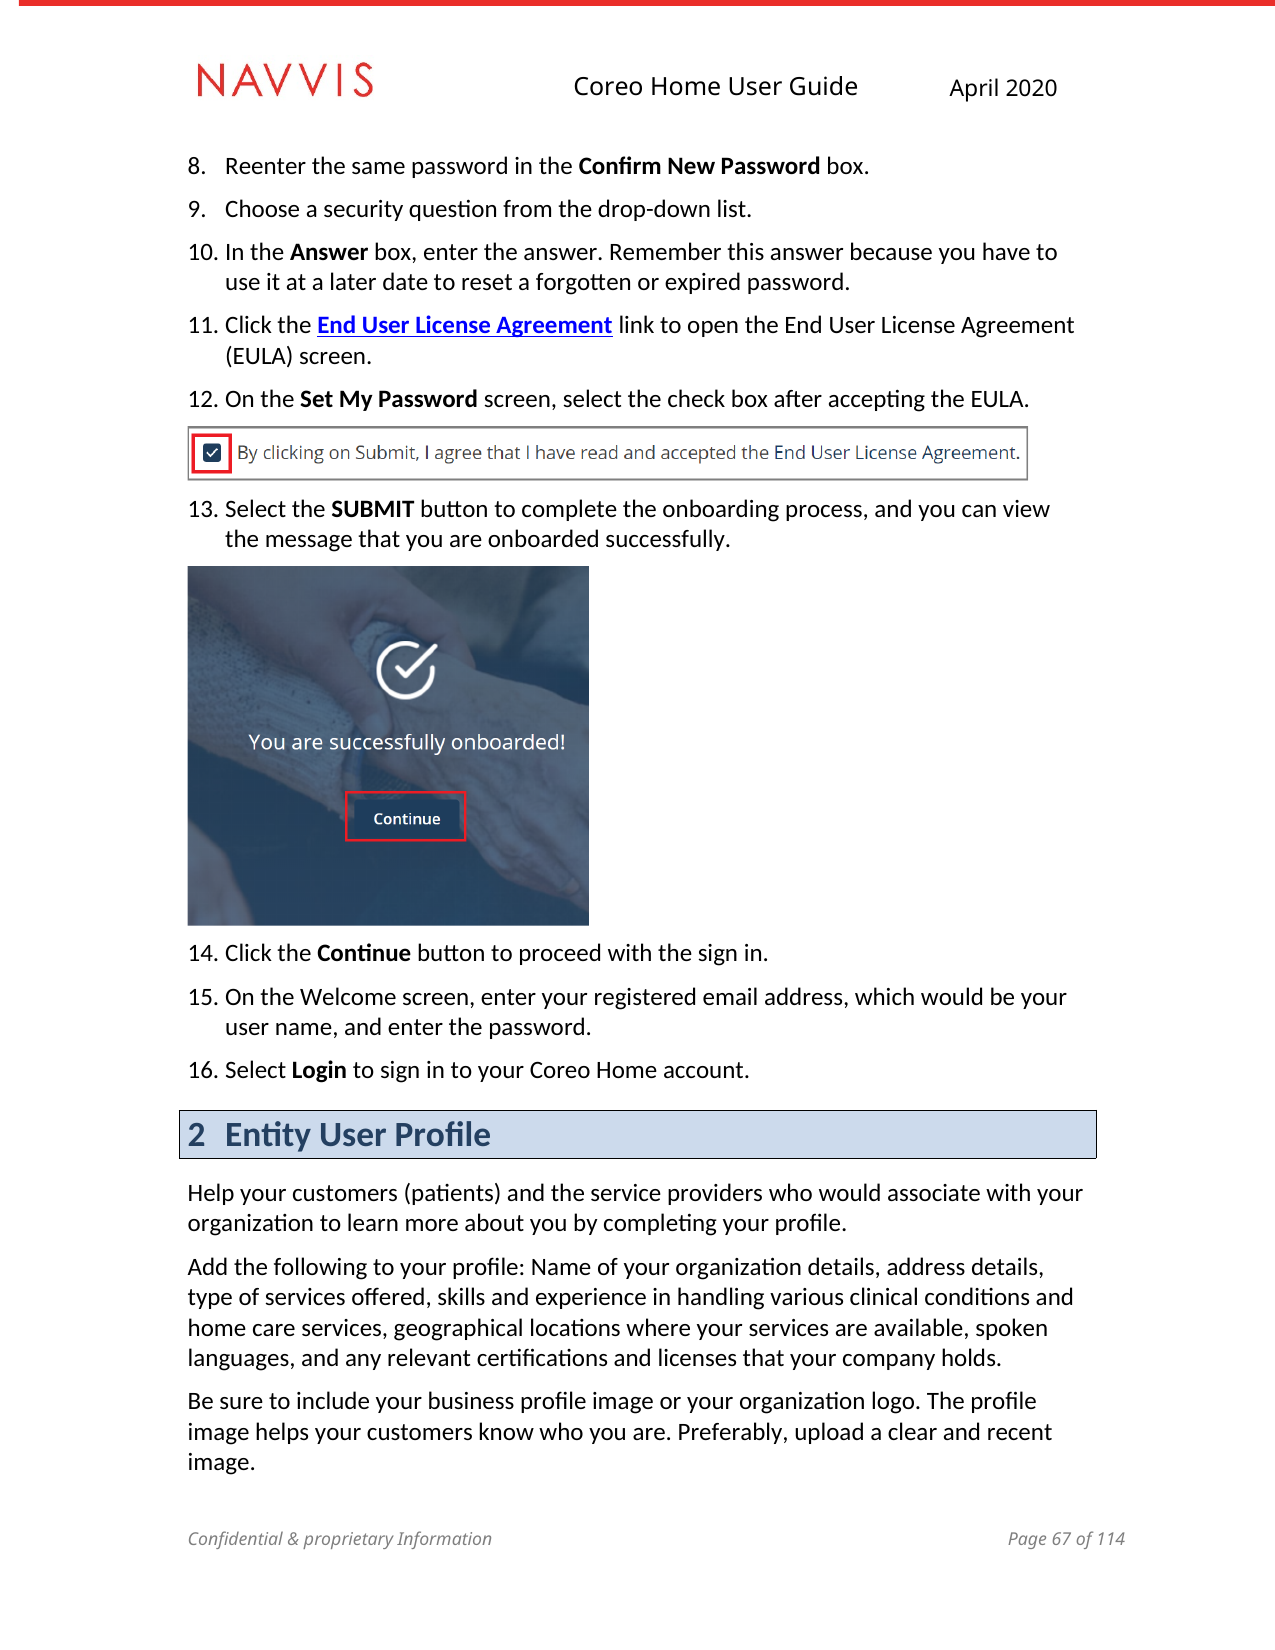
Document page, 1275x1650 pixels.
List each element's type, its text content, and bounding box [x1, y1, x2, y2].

text Add the following to your profile: Name of your organization details, address details, type of services offered, skills and experience in handling various clinical conditions and home care services, geographical locations where your services are available, spoken languages, and any relevant certifications and licenses that your company holds. [187, 1251, 1087, 1373]
list On the Set My Password screen, select the check box after accepting the EULA. [187, 383, 1087, 414]
text Be sure to include your business profile image or your organization logo. The profile image helps your customers know who you are. Preferably, upload a clear and recent image. [187, 1385, 1087, 1477]
list On the Welcome screen, enter your registered email address, which would be your user name, and enter the password. [187, 981, 1087, 1042]
picture [187, 55, 383, 104]
list Select the SUBMIT button to complete the onboarding process, and you can view the message that you are onboarded successfully. [187, 493, 1087, 554]
list Select Login to sign in to your Coreo Home account. [187, 1054, 1087, 1085]
list In the Answer box, enter the answer. Remember this answer because you have to use it at a later date to reset a forgotten or expired password. [187, 236, 1087, 297]
list Click the Continue button to proceed with the sign in. [187, 938, 1087, 968]
picture [187, 566, 589, 926]
list Reenter the same password in the Confirm New Password box. [187, 150, 1087, 181]
text Help your customers (patients) and the service providers who would associate with your organization to learn more about you by completing your profile. [187, 1177, 1087, 1238]
list Choose a security question from the drop-down list. [187, 193, 1087, 223]
list Click the End User License Agreement link to open the End User License Agreement (EULA) screen. [187, 309, 1087, 371]
subtitle Entity User Profile [180, 1111, 1096, 1158]
picture [187, 426, 1029, 481]
